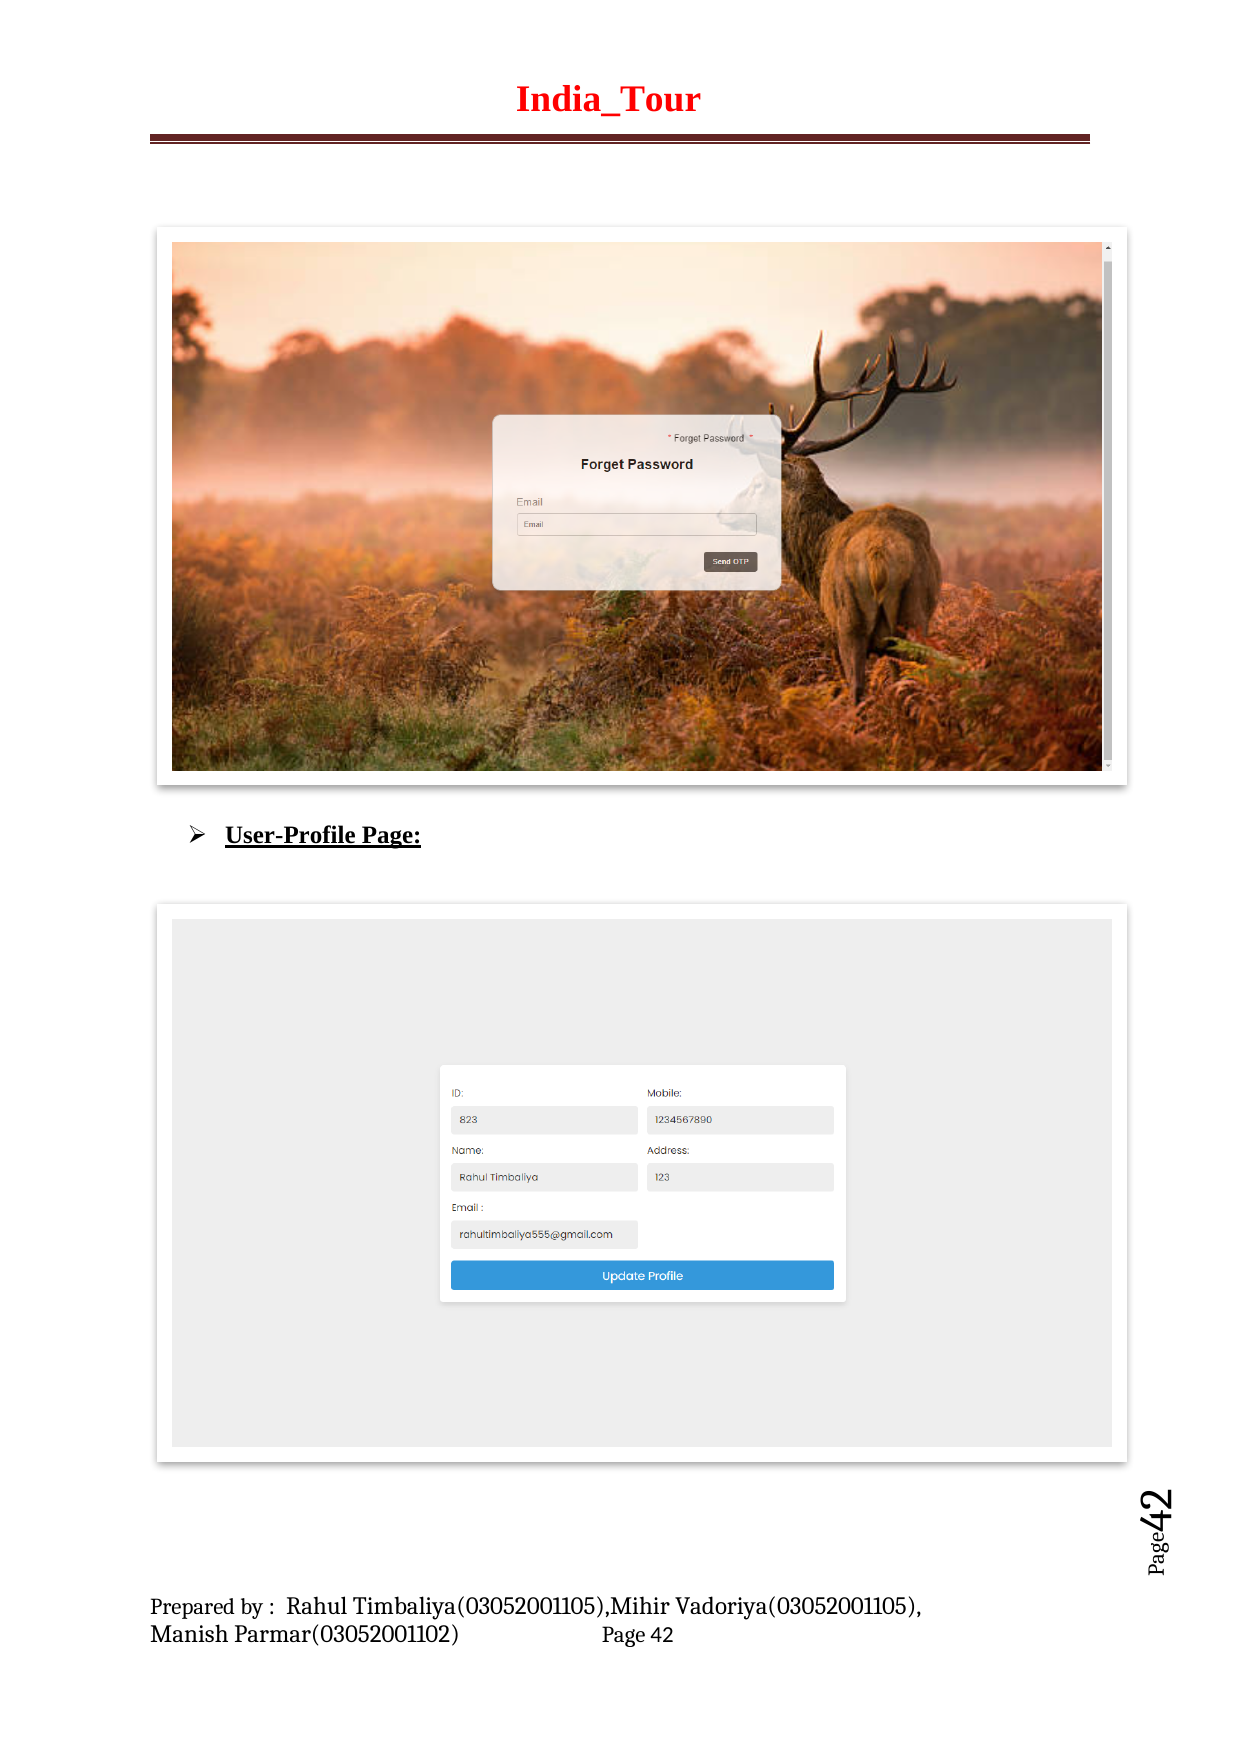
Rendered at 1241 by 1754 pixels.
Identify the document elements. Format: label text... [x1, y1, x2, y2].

picture [172, 919, 1112, 1447]
subtitle User-Profile Page: [187, 820, 1090, 849]
picture [172, 242, 1112, 771]
